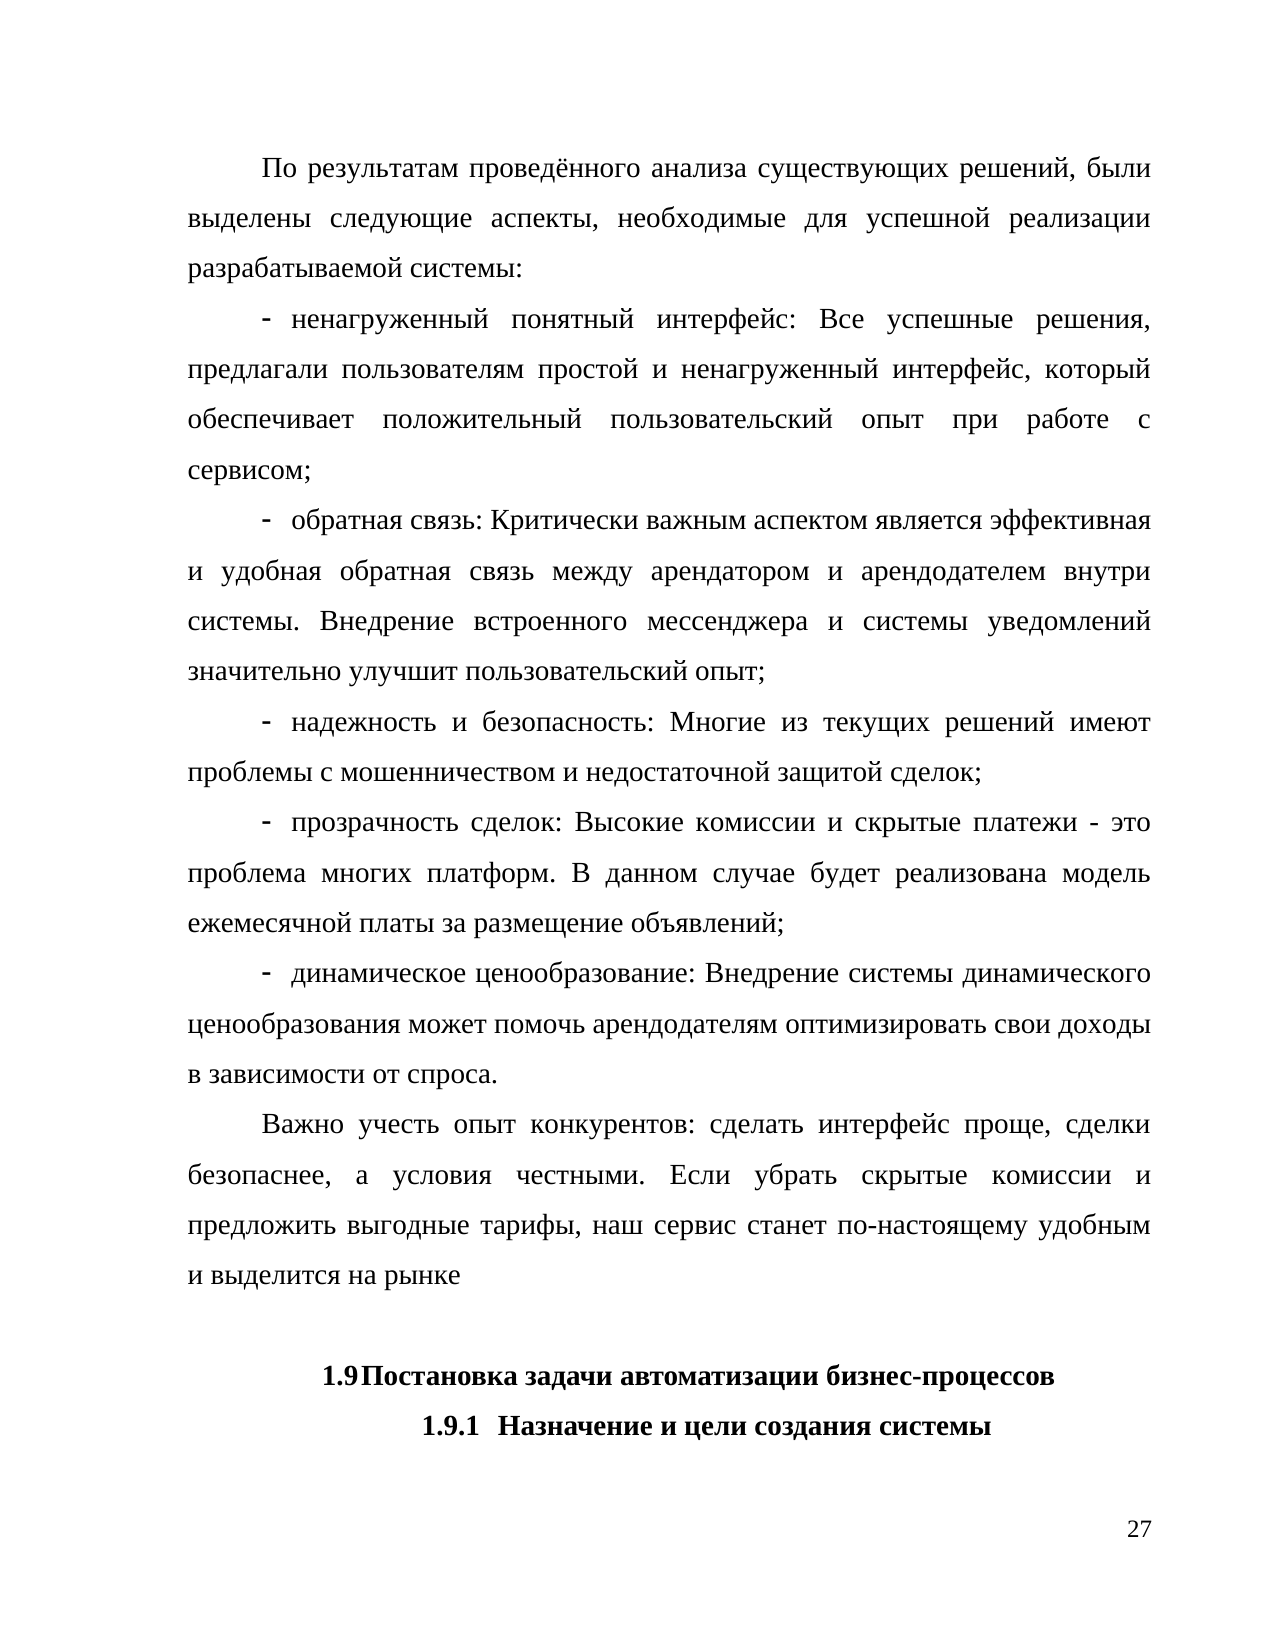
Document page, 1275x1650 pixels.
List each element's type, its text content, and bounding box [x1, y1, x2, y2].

list надежность и безопасность: Многие из текущих решений имеют проблемы с мошенничеством и недостаточной защитой сделок; [187, 704, 1152, 788]
subtitle Назначение и цели создания системы [187, 1408, 1152, 1442]
list прозрачность сделок: Высокие комиссии и скрытые платежи - это проблема многих платформ. В данном случае будет реализована модель ежемесячной платы за размещение объявлений; [187, 804, 1152, 939]
list динамическое ценообразование: Внедрение системы динамического ценообразования может помочь арендодателям оптимизировать свои доходы в зависимости от спроса. [187, 955, 1152, 1090]
list обратная связь: Критически важным аспектом является эффективная и удобная обратная связь между арендатором и арендодателем внутри системы. Внедрение встроенного мессенджера и системы уведомлений значительно улучшит пользовательский опыт; [187, 502, 1152, 687]
text Важно учесть опыт конкурентов: сделать интерфейс проще, сделки безопаснее, а условия честными. Если убрать скрытые комиссии и предложить выгодные тарифы, наш сервис станет по-настоящему удобным и выделится на рынке [187, 1106, 1152, 1291]
list ненагруженный понятный интерфейс: Все успешные решения, предлагали пользователям простой и ненагруженный интерфейс, который обеспечивает положительный пользовательский опыт при работе с сервисом; [187, 301, 1152, 486]
text По результатам проведённого анализа существующих решений, были выделены следующие аспекты, необходимые для успешной реализации разрабатываемой системы: [187, 150, 1152, 284]
subtitle Постановка задачи автоматизации бизнес-процессов [225, 1358, 1152, 1392]
